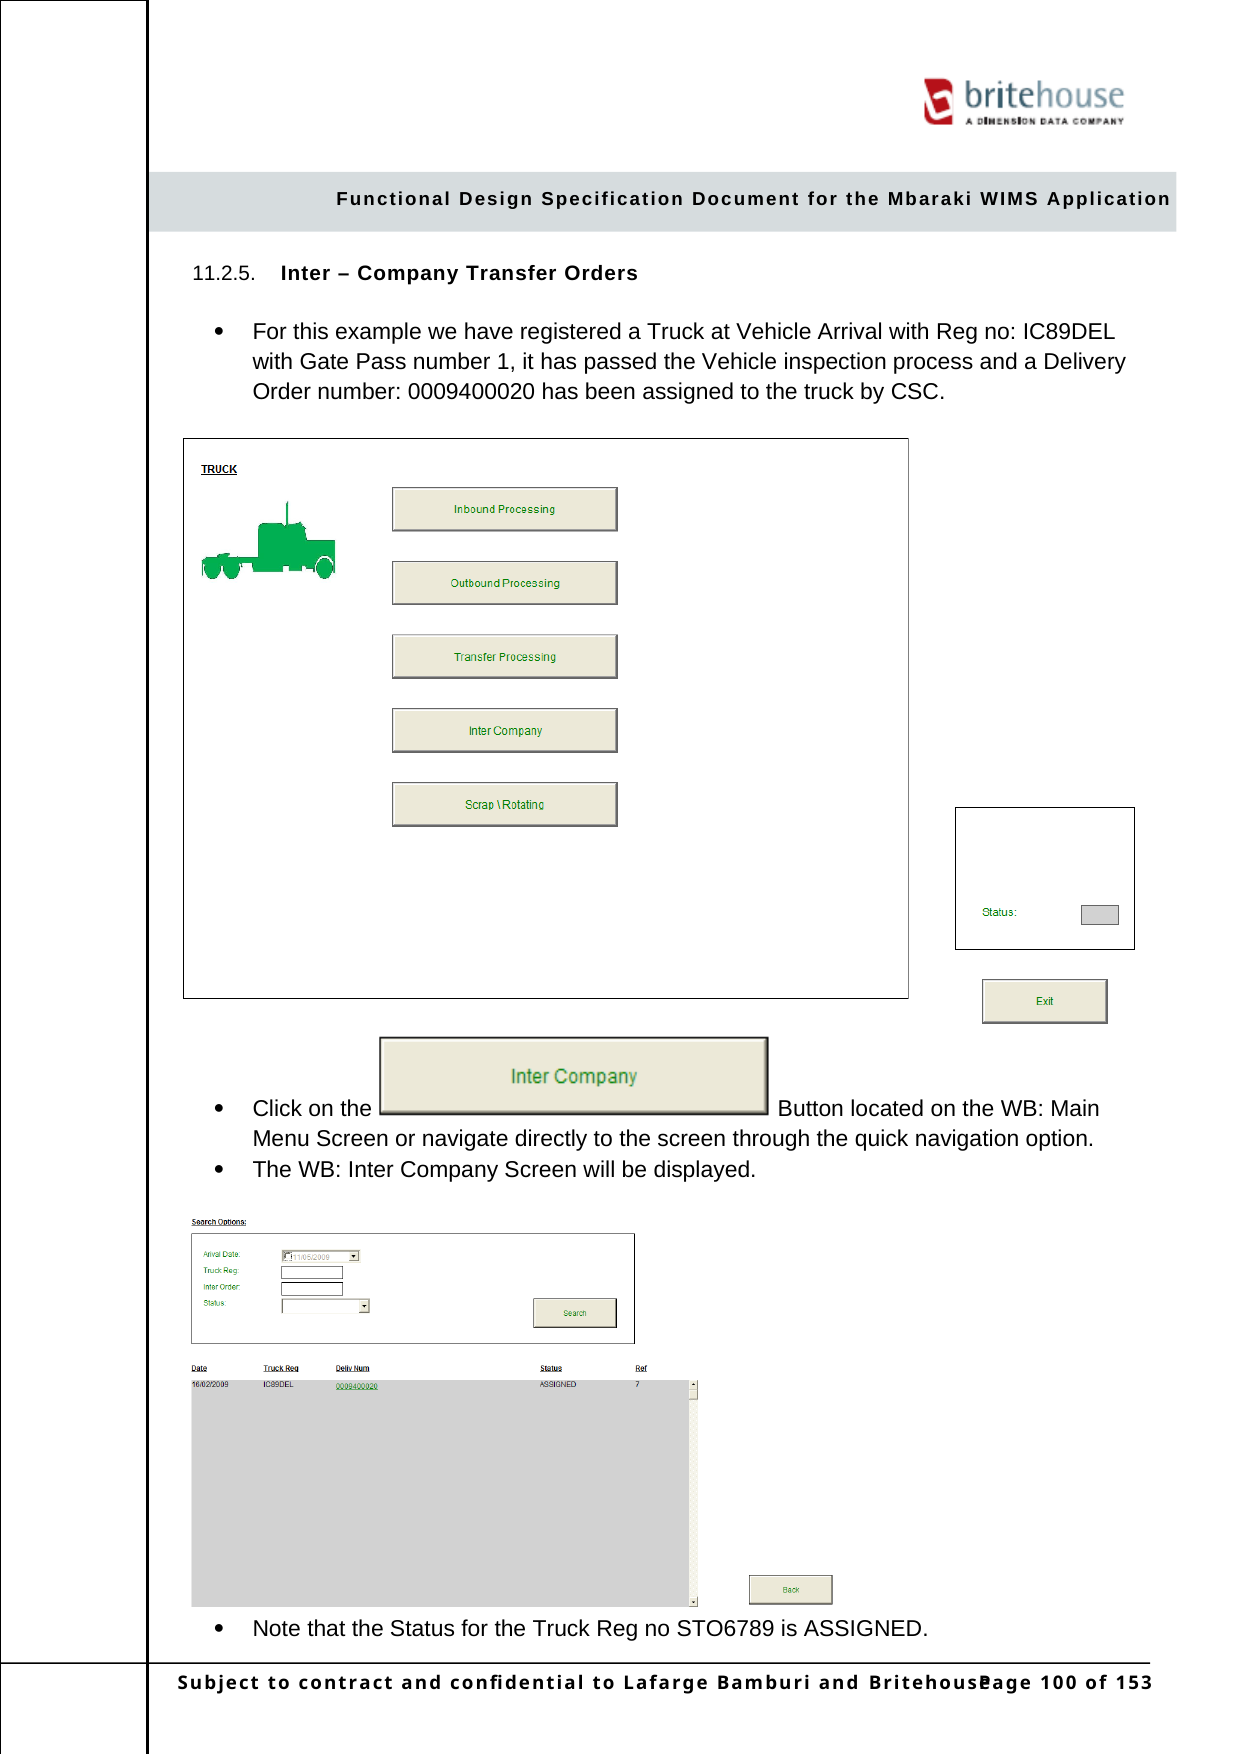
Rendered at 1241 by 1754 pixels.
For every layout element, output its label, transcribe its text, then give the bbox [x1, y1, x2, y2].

picture [177, 1206, 853, 1615]
list Note that the Status for the Truck Reg no STO6789 is ASSIGNED. [215, 1615, 1152, 1641]
list The WB: Inter Company Screen will be displayed. [215, 1156, 1152, 1182]
list For this example we have registered a Truck at Vehicle Arrival with Reg no: IC89DEL with Gate Pass number 1, it has passed the Vehicle inspection process and a Delivery Order number: 0009400020 has been assigned to the truck by CSC. [215, 318, 1152, 404]
list Click on the Button located on the WB: Main Menu Screen or navigate directly to the screen through the quick navigation option. [215, 1035, 1152, 1152]
picture [908, 58, 1144, 140]
picture [177, 429, 1152, 1117]
subtitle Inter – Company Transfer Orders [192, 261, 1152, 285]
